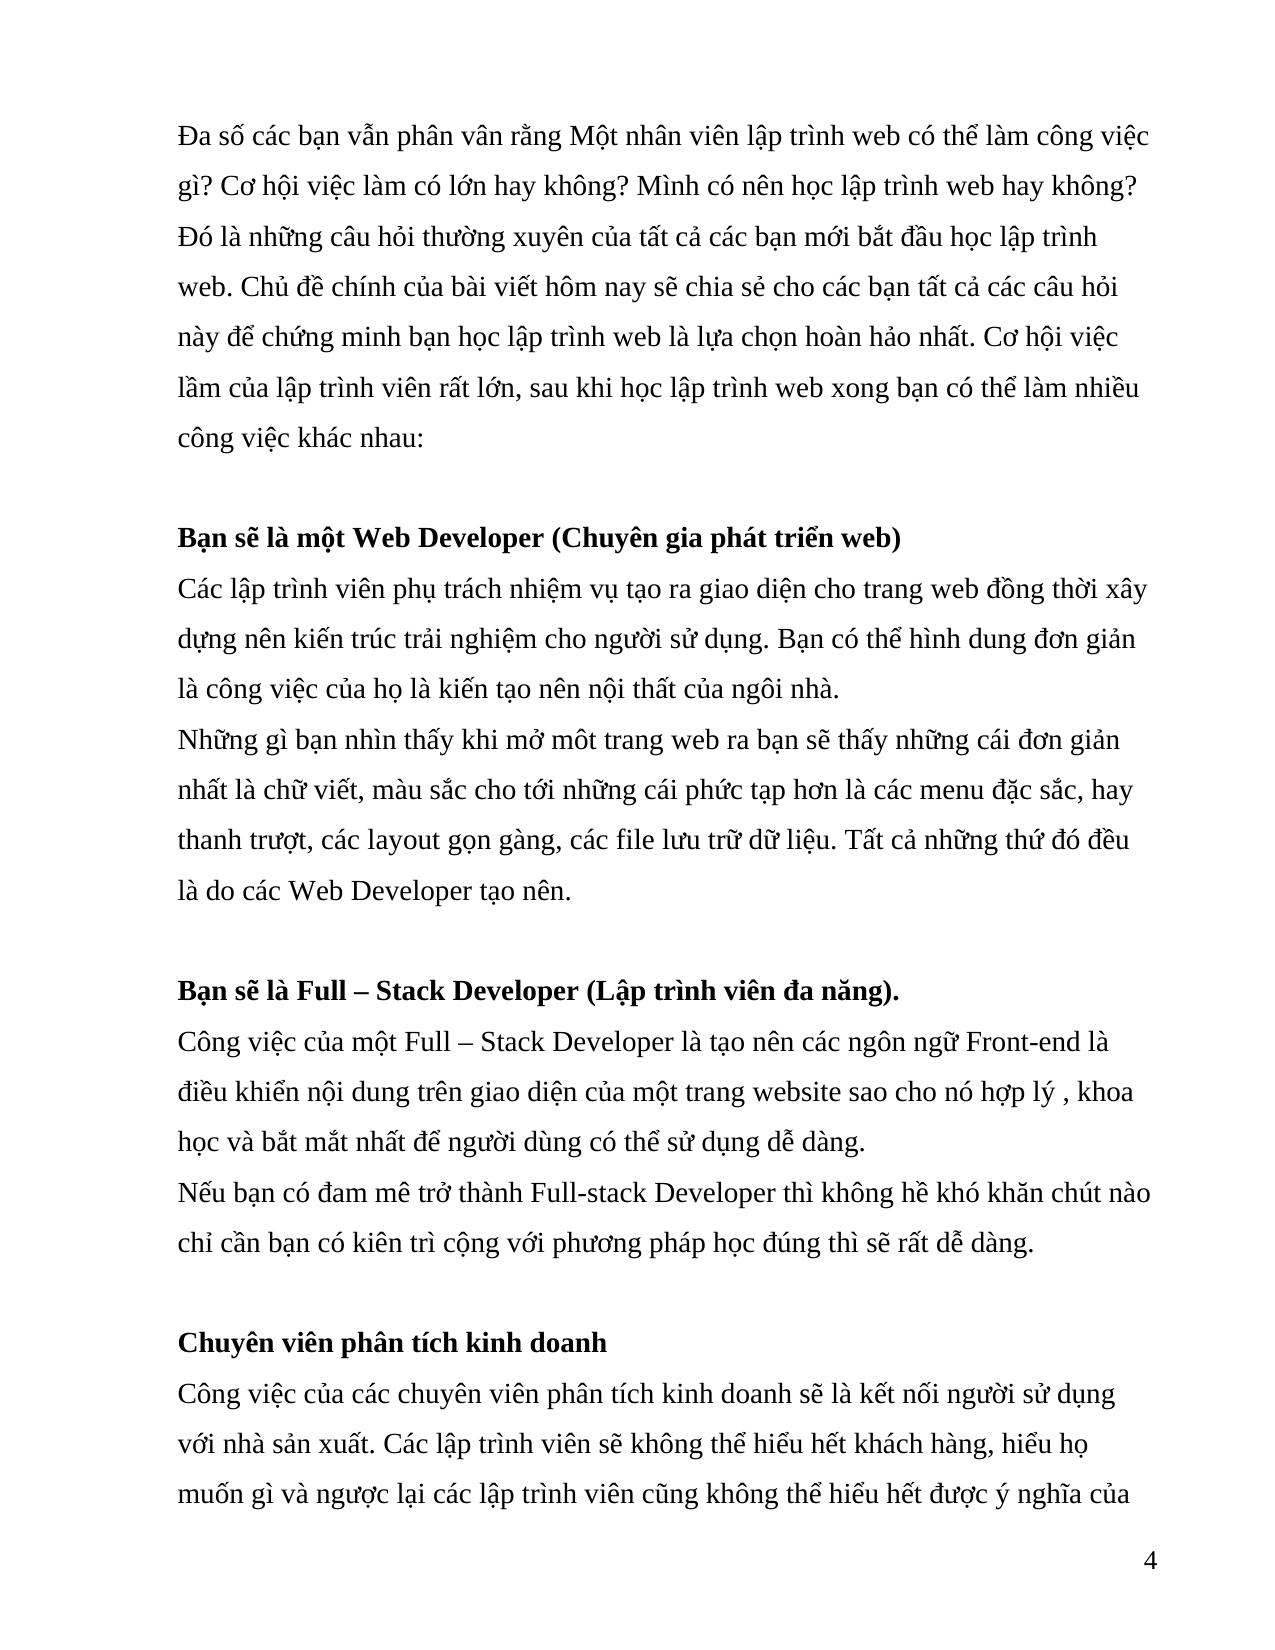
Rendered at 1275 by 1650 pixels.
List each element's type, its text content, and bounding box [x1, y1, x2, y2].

text Bạn sẽ là một Web Developer (Chuyên gia phát triển web) [177, 521, 1157, 554]
text Các lập trình viên phụ trách nhiệm vụ tạo ra giao diện cho trang web đồng thời xây dựng nên kiến trúc trải nghiệm cho người sử dụng. Bạn có thể hình dung đơn giản là công việc của họ là kiến tạo nên nội thất của ngôi nhà. [177, 571, 1157, 705]
text Công việc của một Full – Stack Developer là tạo nên các ngôn ngữ Front-end là điều khiển nội dung trên giao diện của một trang website sao cho nó hợp lý , khoa học và bắt mắt nhất để người dùng có thể sử dụng dễ dàng. [177, 1024, 1157, 1158]
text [177, 1376, 1157, 1510]
text Chuyên viên phân tích kinh doanh [177, 1326, 1157, 1359]
text Bạn sẽ là Full – Stack Developer (Lập trình viên đa năng). [177, 973, 1157, 1007]
text Đa số các bạn vẫn phân vân rằng Một nhân viên lập trình web có thể làm công việc gì? Cơ hội việc làm có lớn hay không? Mình có nên học lập trình web hay không? Đó là những câu hỏi thường xuyên của tất cả các bạn mới bắt đầu học lập trình web. Chủ đề chính của bài viết hôm nay sẽ chia sẻ cho các bạn tất cả các câu hỏi này để chứng minh bạn học lập trình web là lựa chọn hoàn hảo nhất. Cơ hội việc lầm của lập trình viên rất lớn, sau khi học lập trình web xong bạn có thể làm nhiều công việc khác nhau: [177, 118, 1157, 453]
text Những gì bạn nhìn thấy khi mở môt trang web ra bạn sẽ thấy những cái đơn giản nhất là chữ viết, màu sắc cho tới những cái phức tạp hơn là các menu đặc sắc, hay thanh trượt, các layout gọn gàng, các file lưu trữ dữ liệu. Tất cả những thứ đó đều là do các Web Developer tạo nên. [177, 722, 1157, 906]
text Nếu bạn có đam mê trở thành Full-stack Developer thì không hề khó khăn chút nào chỉ cần bạn có kiên trì cộng với phương pháp học đúng thì sẽ rất dễ dàng. [177, 1175, 1157, 1258]
